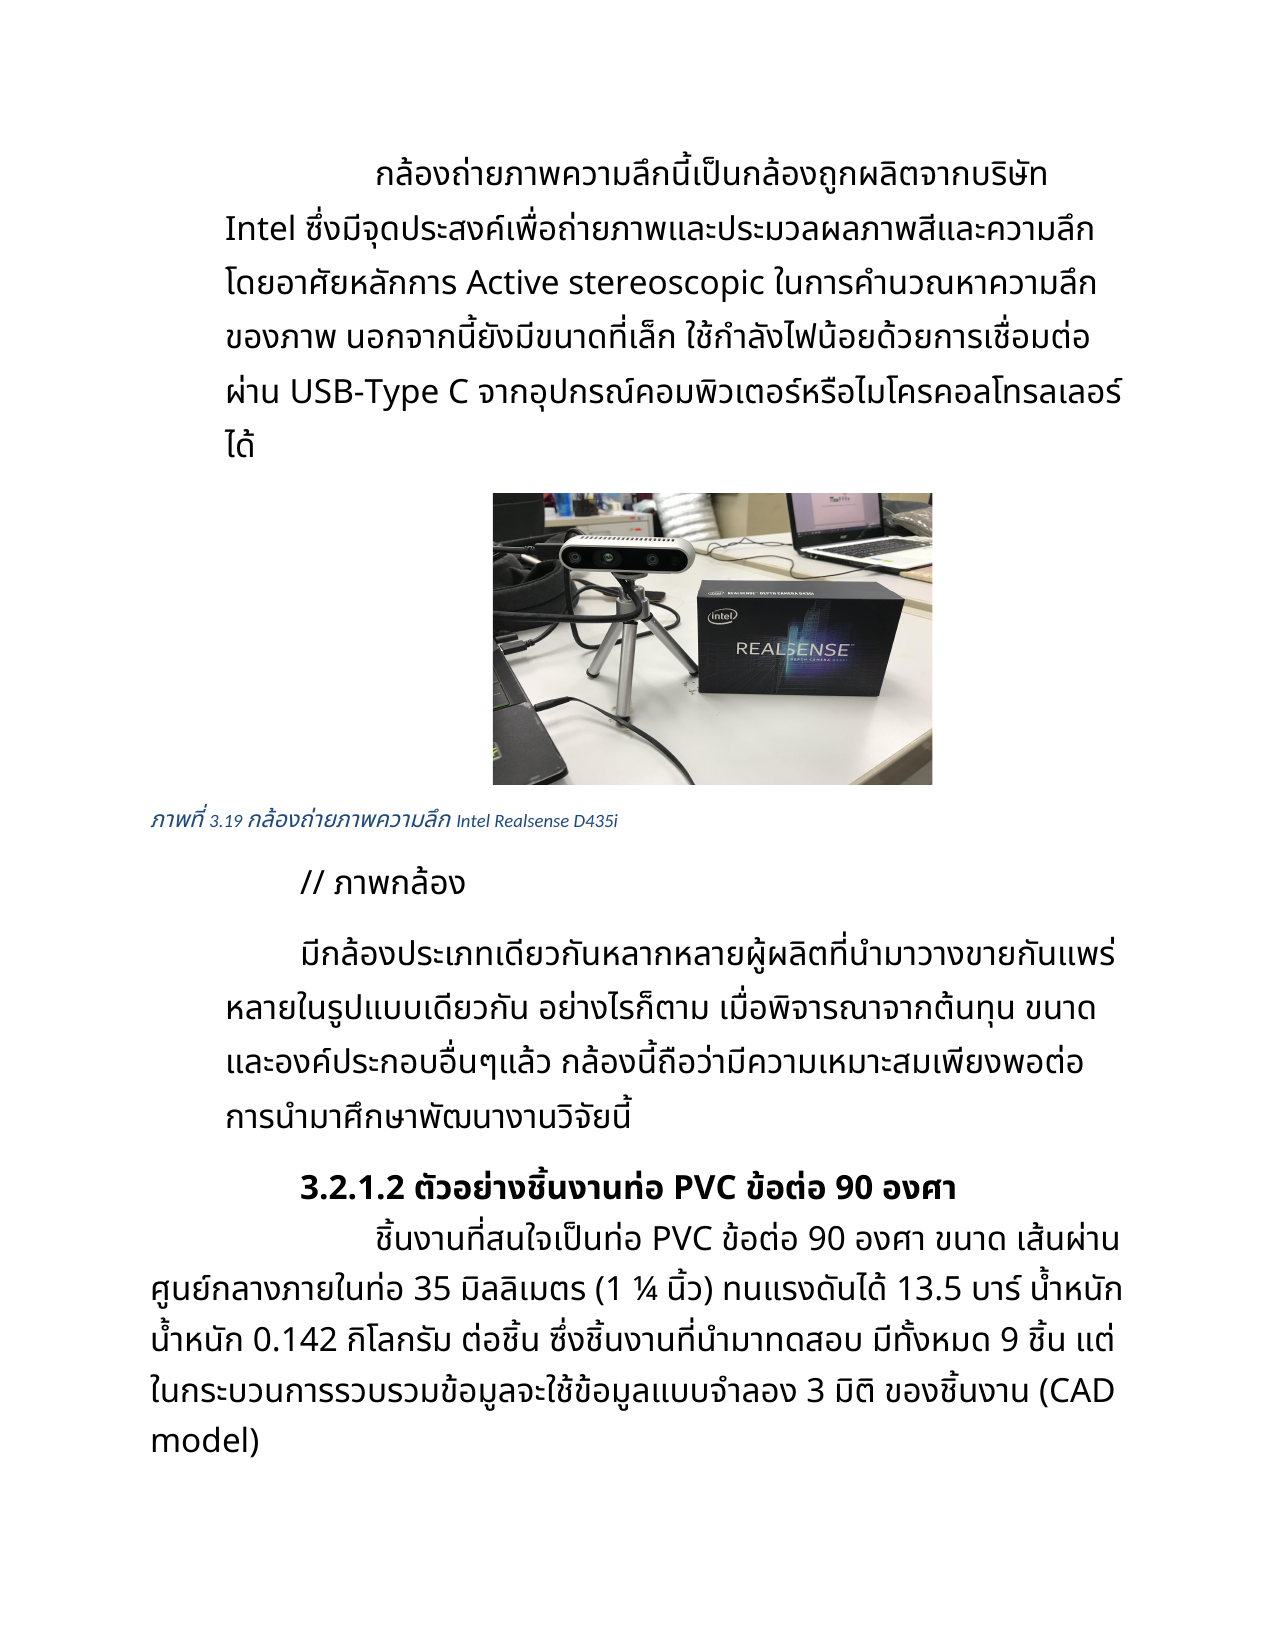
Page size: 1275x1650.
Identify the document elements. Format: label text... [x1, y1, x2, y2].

text มีกล้องประเภทเดียวกันหลากหลายผู้ผลิตที่นำมาวางขายกันแพร่หลายในรูปแบบเดียวกัน อย่างไรก็ตาม เมื่อพิจารณาจากต้นทุน ขนาด และองค์ประกอบอื่นๆแล้ว กล้องนี้ถือว่ามีความเหมาะสมเพียงพอต่อการนำมาศึกษาพัฒนางานวิจัยนี้ [225, 930, 1125, 1143]
text ชิ้นงานที่สนใจเป็นท่อ PVC ข้อต่อ 90 องศา ขนาด เส้นผ่านศูนย์กลางภายในท่อ 35 มิลลิเมตร (1 ¼ นิ้ว) ทนแรงดันได้ 13.5 บาร์ น้ำหนัก น้ำหนัก 0.142 กิโลกรัม ต่อชิ้น ซึ่งชิ้นงานที่นำมาทดสอบ มีทั้งหมด 9 ชิ้น แต่ในกระบวนการรวบรวมข้อมูลจะใช้ข้อมูลแบบจำลอง 3 มิติ ของชิ้นงาน (CAD model) [150, 1214, 1125, 1462]
text // ภาพกล้อง [225, 858, 1125, 909]
text กล้องถ่ายภาพความลึกนี้เป็นกล้องถูกผลิตจากบริษัท Intel ซึ่งมีจุดประสงค์เพื่อถ่ายภาพและประมวลผลภาพสีและความลึก โดยอาศัยหลักการ Active stereoscopic ในการคำนวณหาความลึกของภาพ นอกจากนี้ยังมีขนาดที่เล็ก ใช้กำลังไฟน้อยด้วยการเชื่อมต่อผ่าน USB-Type C จากอุปกรณ์คอมพิวเตอร์หรือไมโครคอลโทรลเลอร์ได้ [225, 150, 1125, 473]
text 3.2.1.2 ตัวอย่างชิ้นงานท่อ PVC ข้อต่อ 90 องศา [225, 1164, 1125, 1214]
picture [492, 493, 933, 785]
